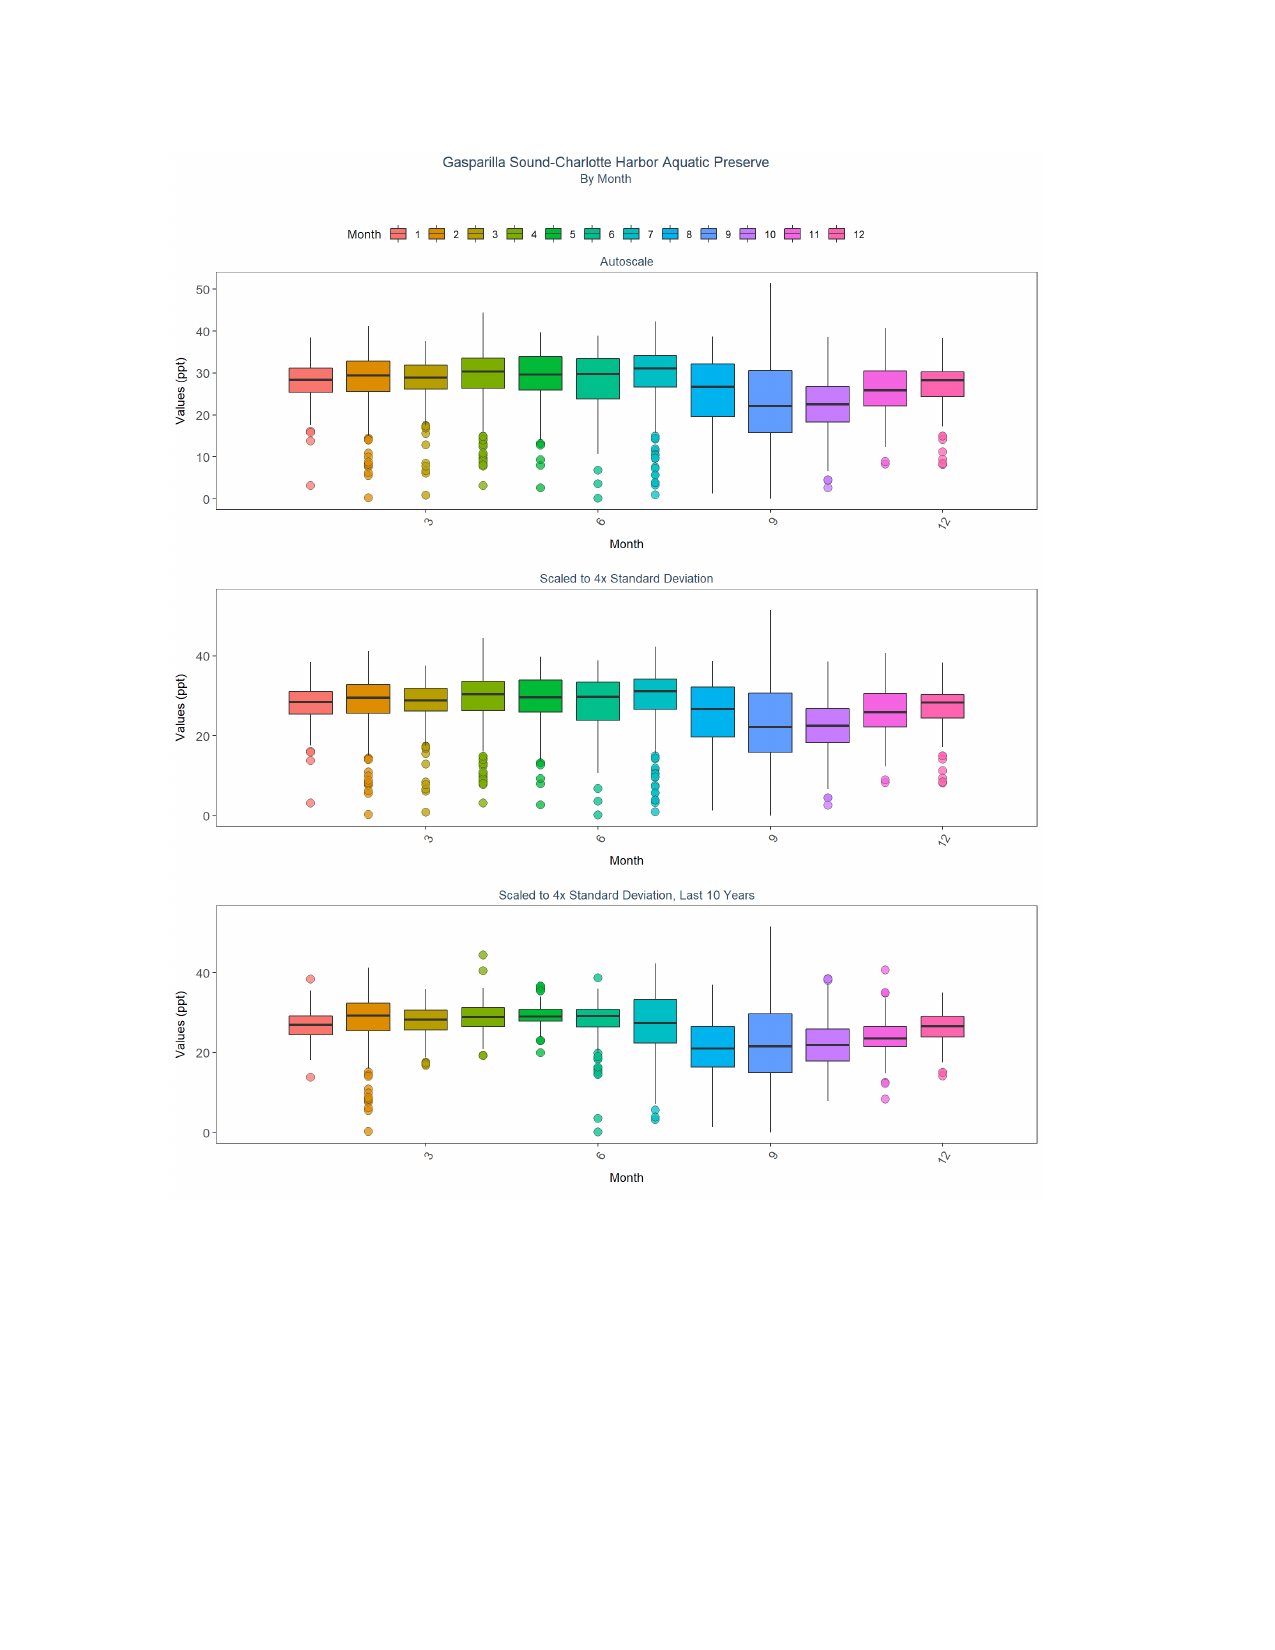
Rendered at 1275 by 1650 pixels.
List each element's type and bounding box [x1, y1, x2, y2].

picture [168, 150, 1044, 1200]
